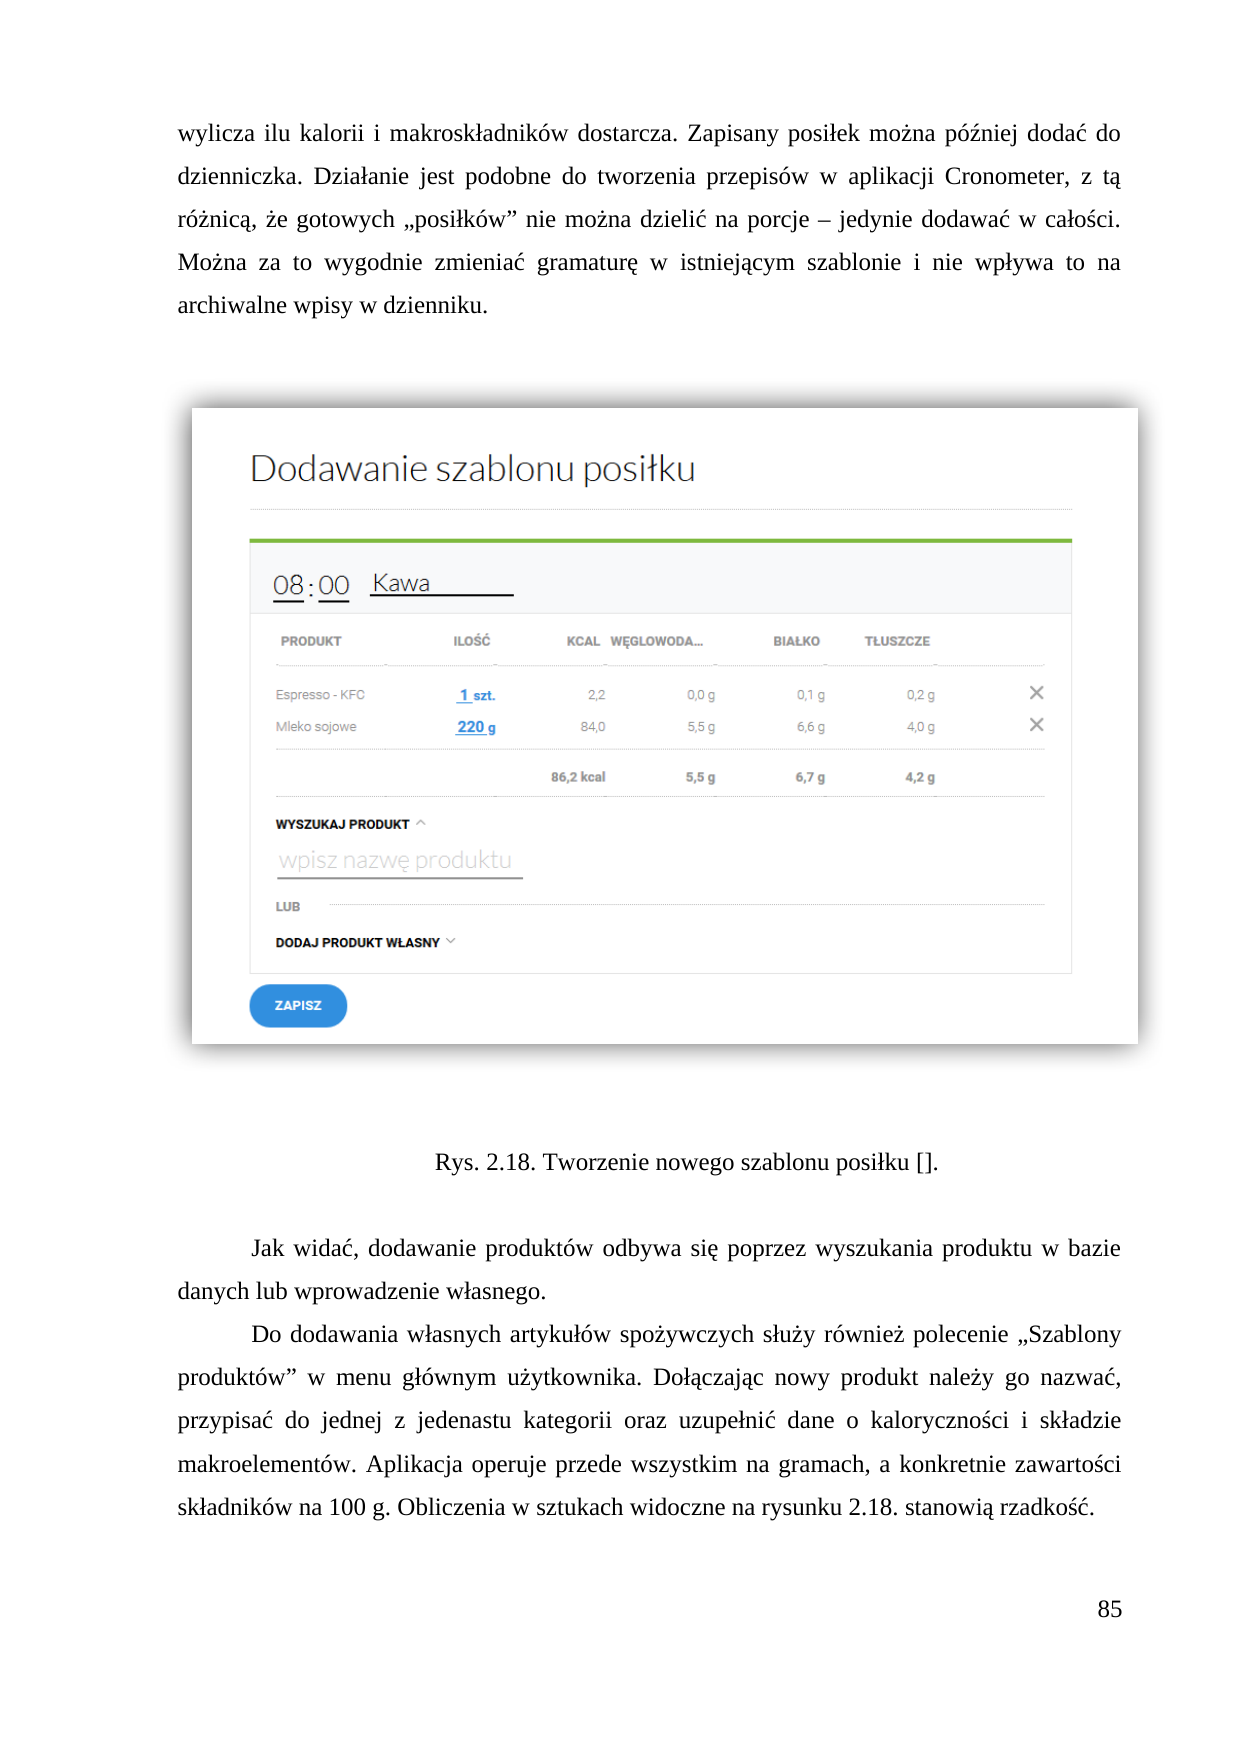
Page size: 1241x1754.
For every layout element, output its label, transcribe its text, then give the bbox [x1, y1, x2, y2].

text Jak widać, dodawanie produktów odbywa się poprzez wyszukania produktu w bazie danych lub wprowadzenie własnego. [177, 1233, 1122, 1305]
picture [192, 408, 1138, 1044]
text Rys. 2.18. Tworzenie nowego szablonu posiłku []. [177, 1147, 1122, 1176]
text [177, 118, 1122, 319]
text Do dodawania własnych artykułów spożywczych służy również polecenie „Szablony produktów” w menu głównym użytkownika. Dołączając nowy produkt należy go nazwać, przypisać do jednej z jedenastu kategorii oraz uzupełnić dane o kaloryczności i składzie makroelementów. Aplikacja operuje przede wszystkim na gramach, a konkretnie zawartości składników na 100 g. Obliczenia w sztukach widoczne na rysunku 2.18. stanowią rzadkość. [177, 1319, 1122, 1521]
